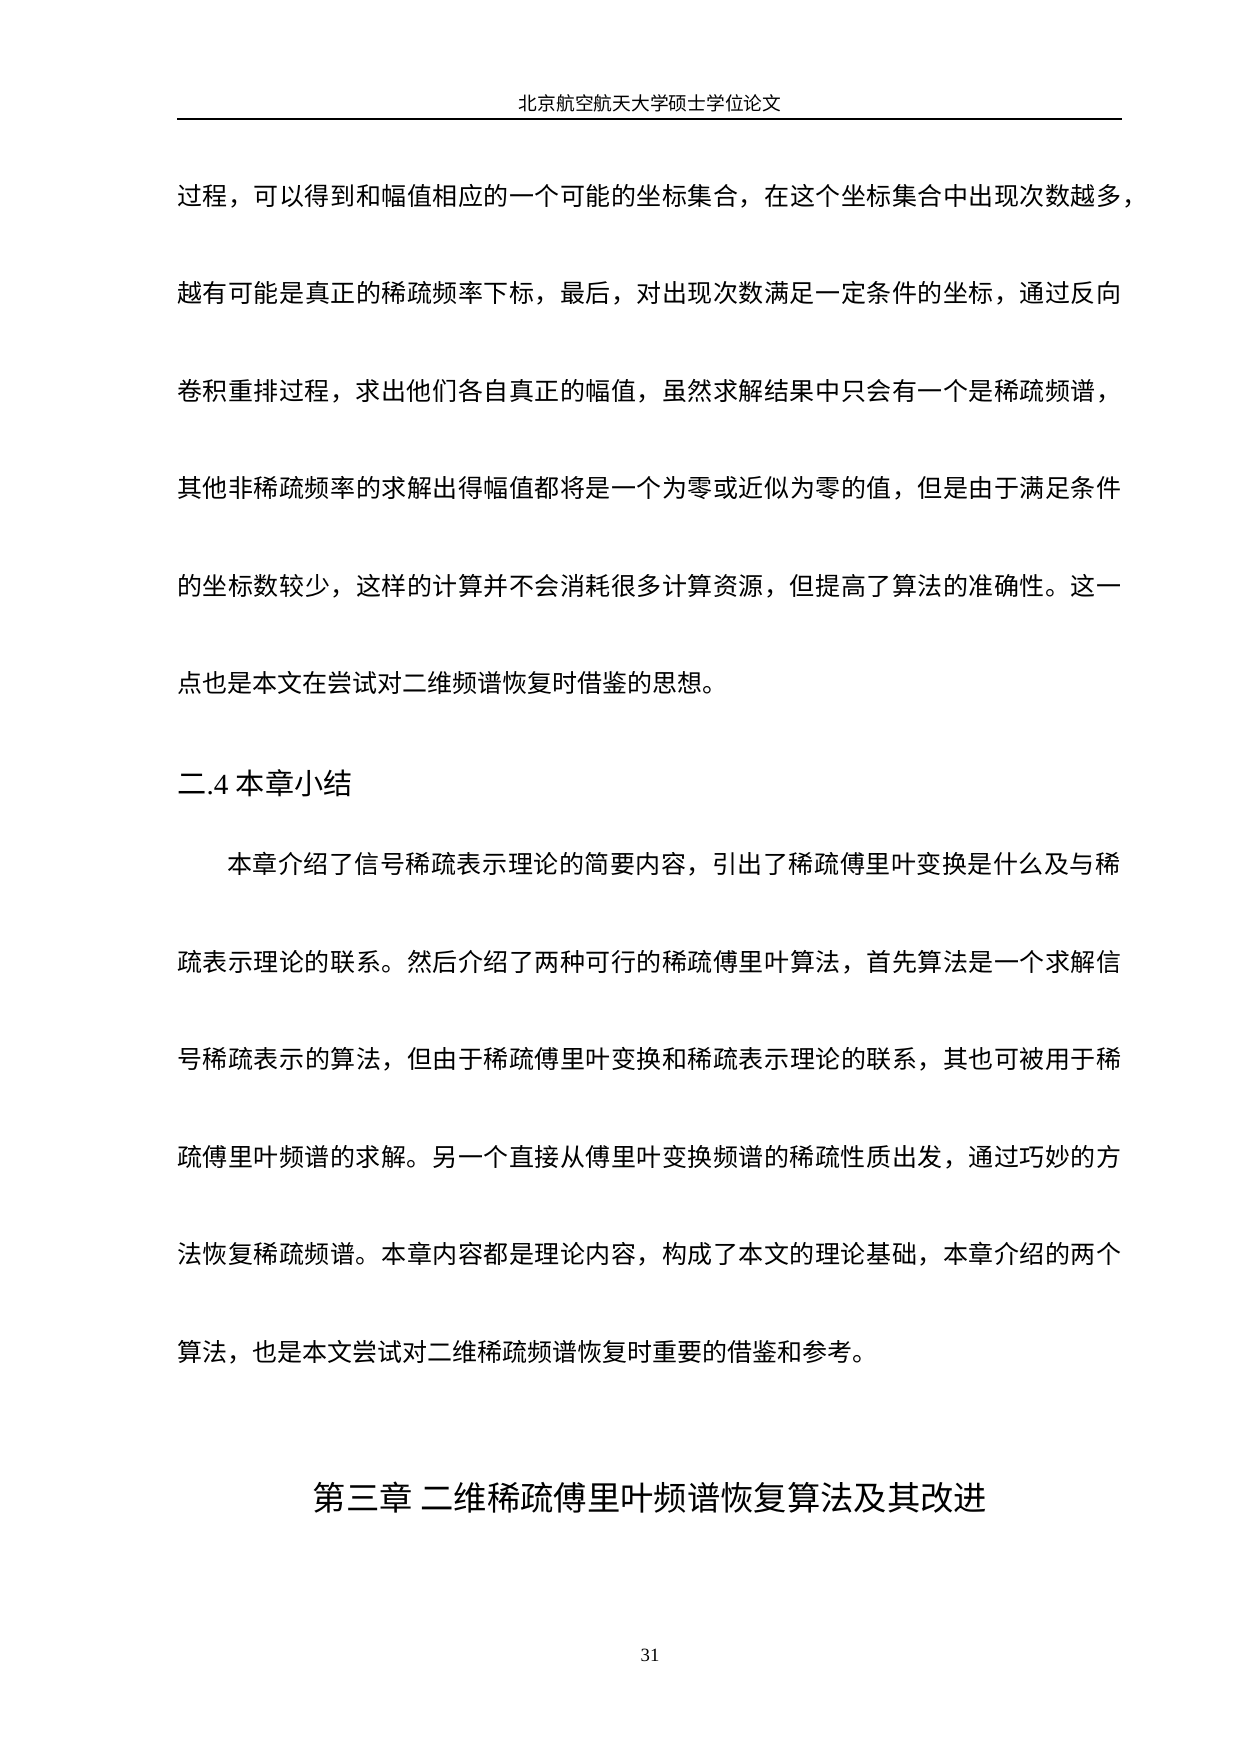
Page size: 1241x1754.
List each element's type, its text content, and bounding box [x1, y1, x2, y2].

subtitle 二维稀疏傅里叶频谱恢复算法及其改进 [177, 1464, 1122, 1529]
text 本章介绍了信号稀疏表示理论的简要内容，引出了稀疏傅里叶变换是什么及与稀疏表示理论的联系。然后介绍了两种可行的稀疏傅里叶算法，首先算法是一个求解信号稀疏表示的算法，但由于稀疏傅里叶变换和稀疏表示理论的联系，其也可被用于稀疏傅里叶频谱的求解。另一个直接从傅里叶变换频谱的稀疏性质出发，通过巧妙的方法恢复稀疏频谱。本章内容都是理论内容，构成了本文的理论基础，本章介绍的两个算法，也是本文尝试对二维稀疏频谱恢复时重要的借鉴和参考。 [177, 830, 1122, 1383]
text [177, 162, 1122, 714]
subtitle 本章小结 [177, 749, 1122, 814]
